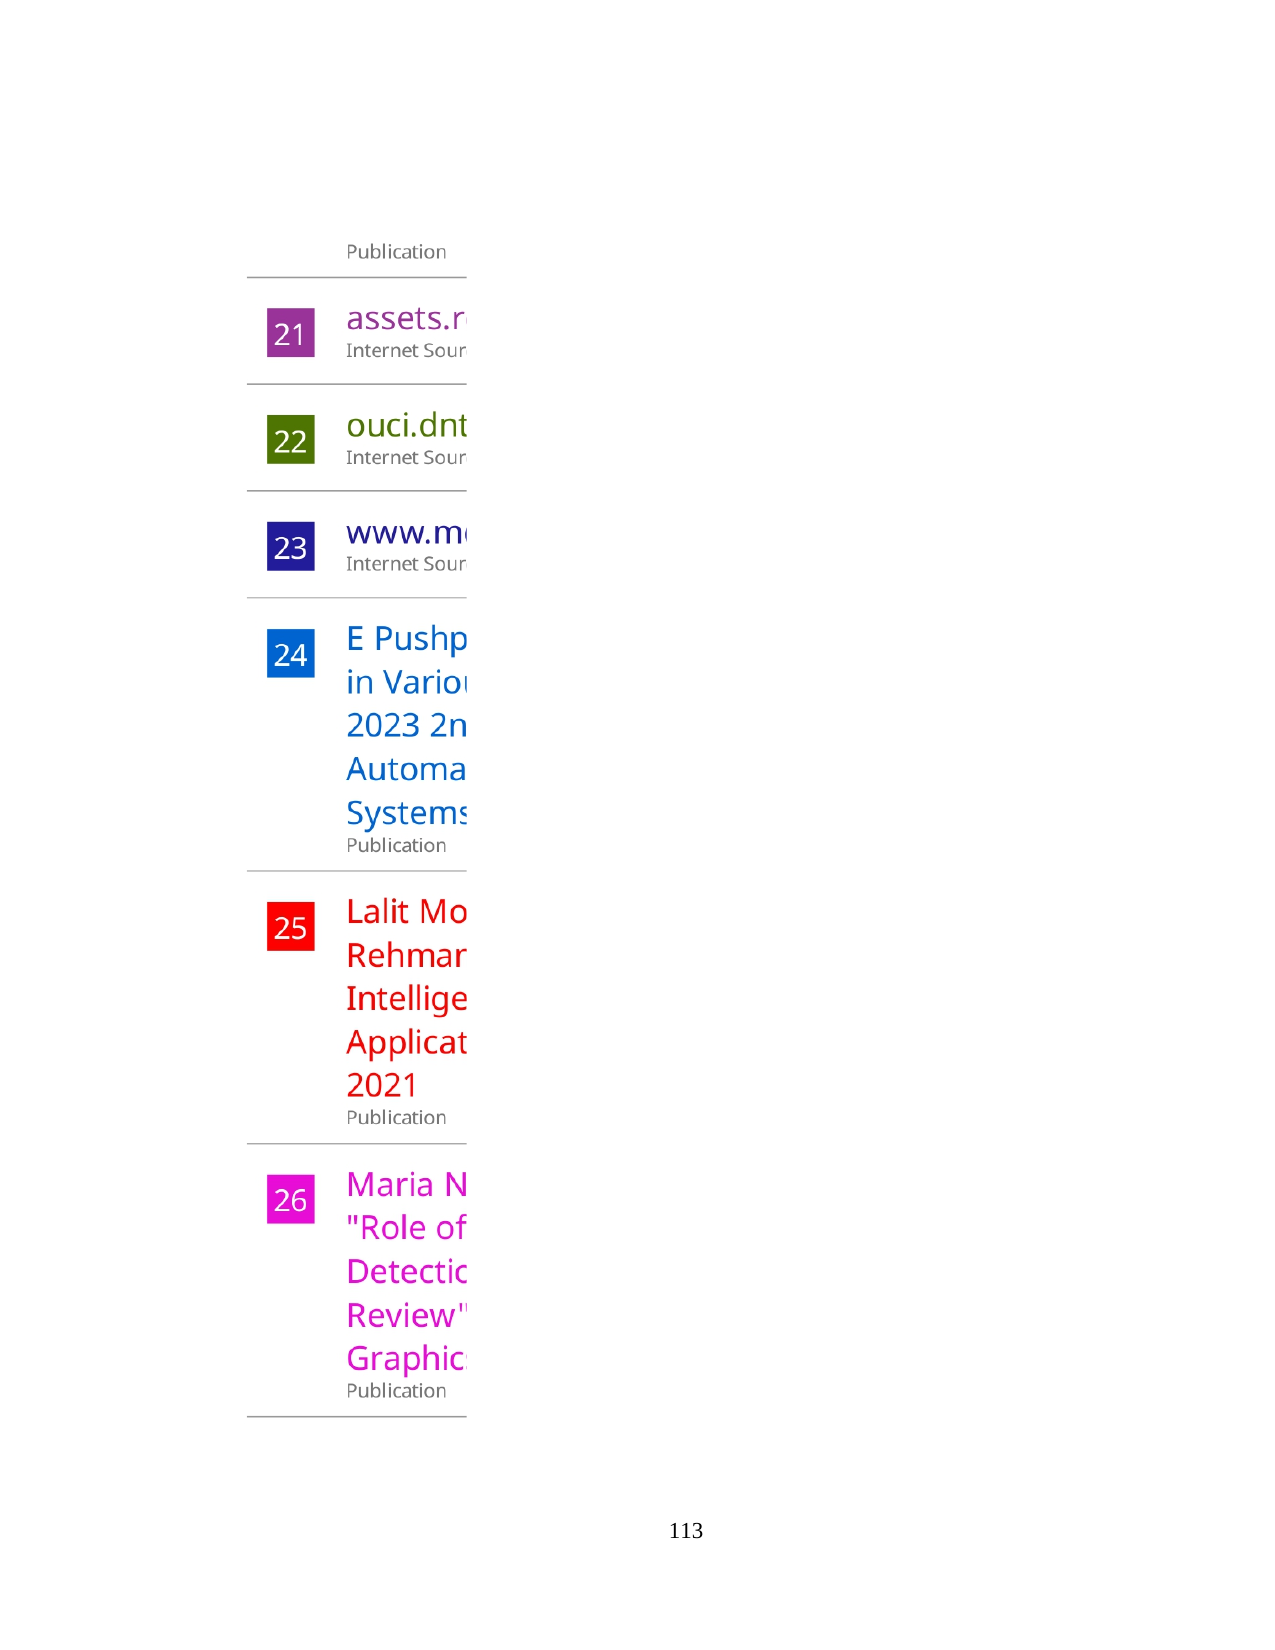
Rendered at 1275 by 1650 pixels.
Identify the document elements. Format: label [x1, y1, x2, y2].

picture [187, 189, 467, 1518]
